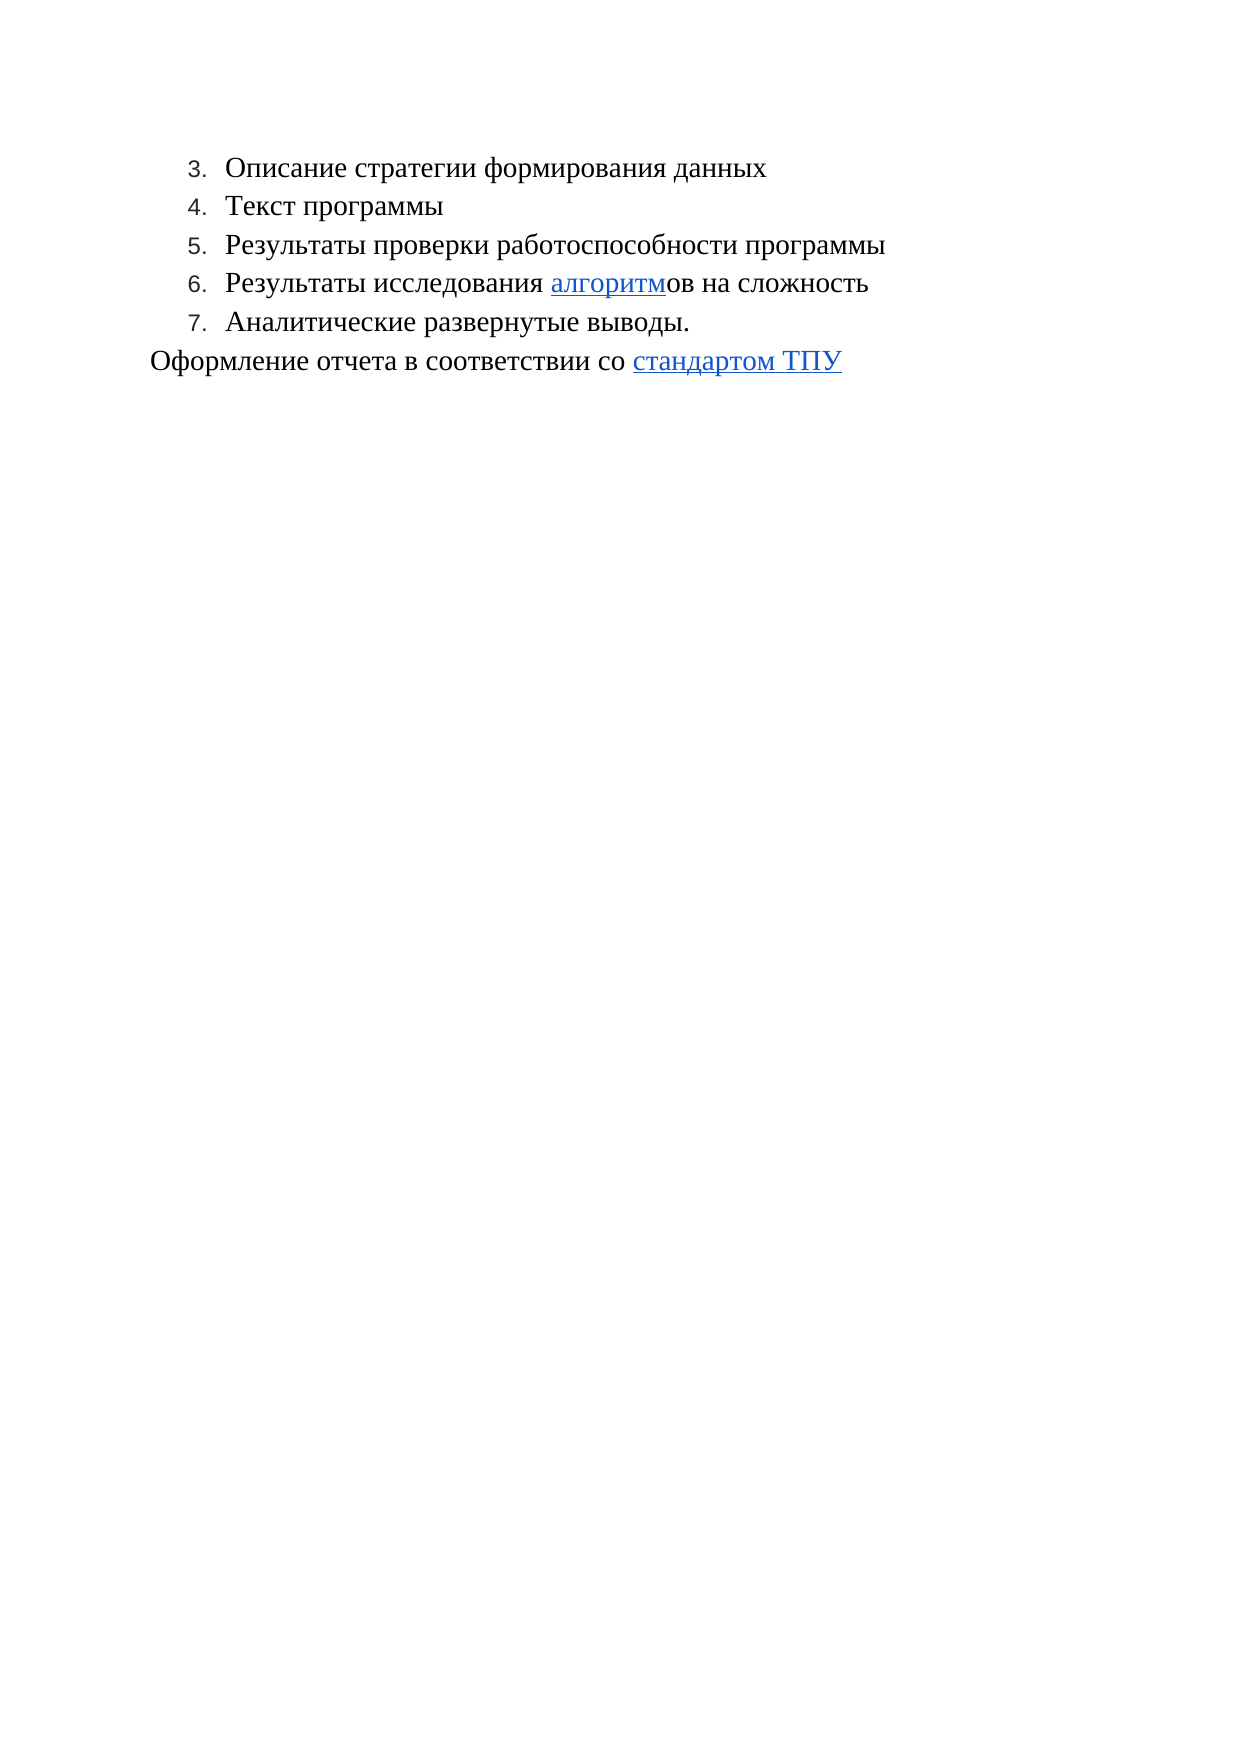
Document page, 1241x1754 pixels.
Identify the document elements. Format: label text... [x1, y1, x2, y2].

list Текст программы [187, 188, 1090, 222]
text Оформление отчета в соответствии со стандартом ТПУ [150, 343, 1090, 376]
list Аналитические развернутые выводы. [187, 304, 1090, 338]
list Результаты проверки работоспособности программы [187, 227, 1090, 261]
list Описание стратегии формирования данных [187, 150, 1090, 183]
list Результаты исследования алгоритмов на сложность [187, 266, 1090, 299]
